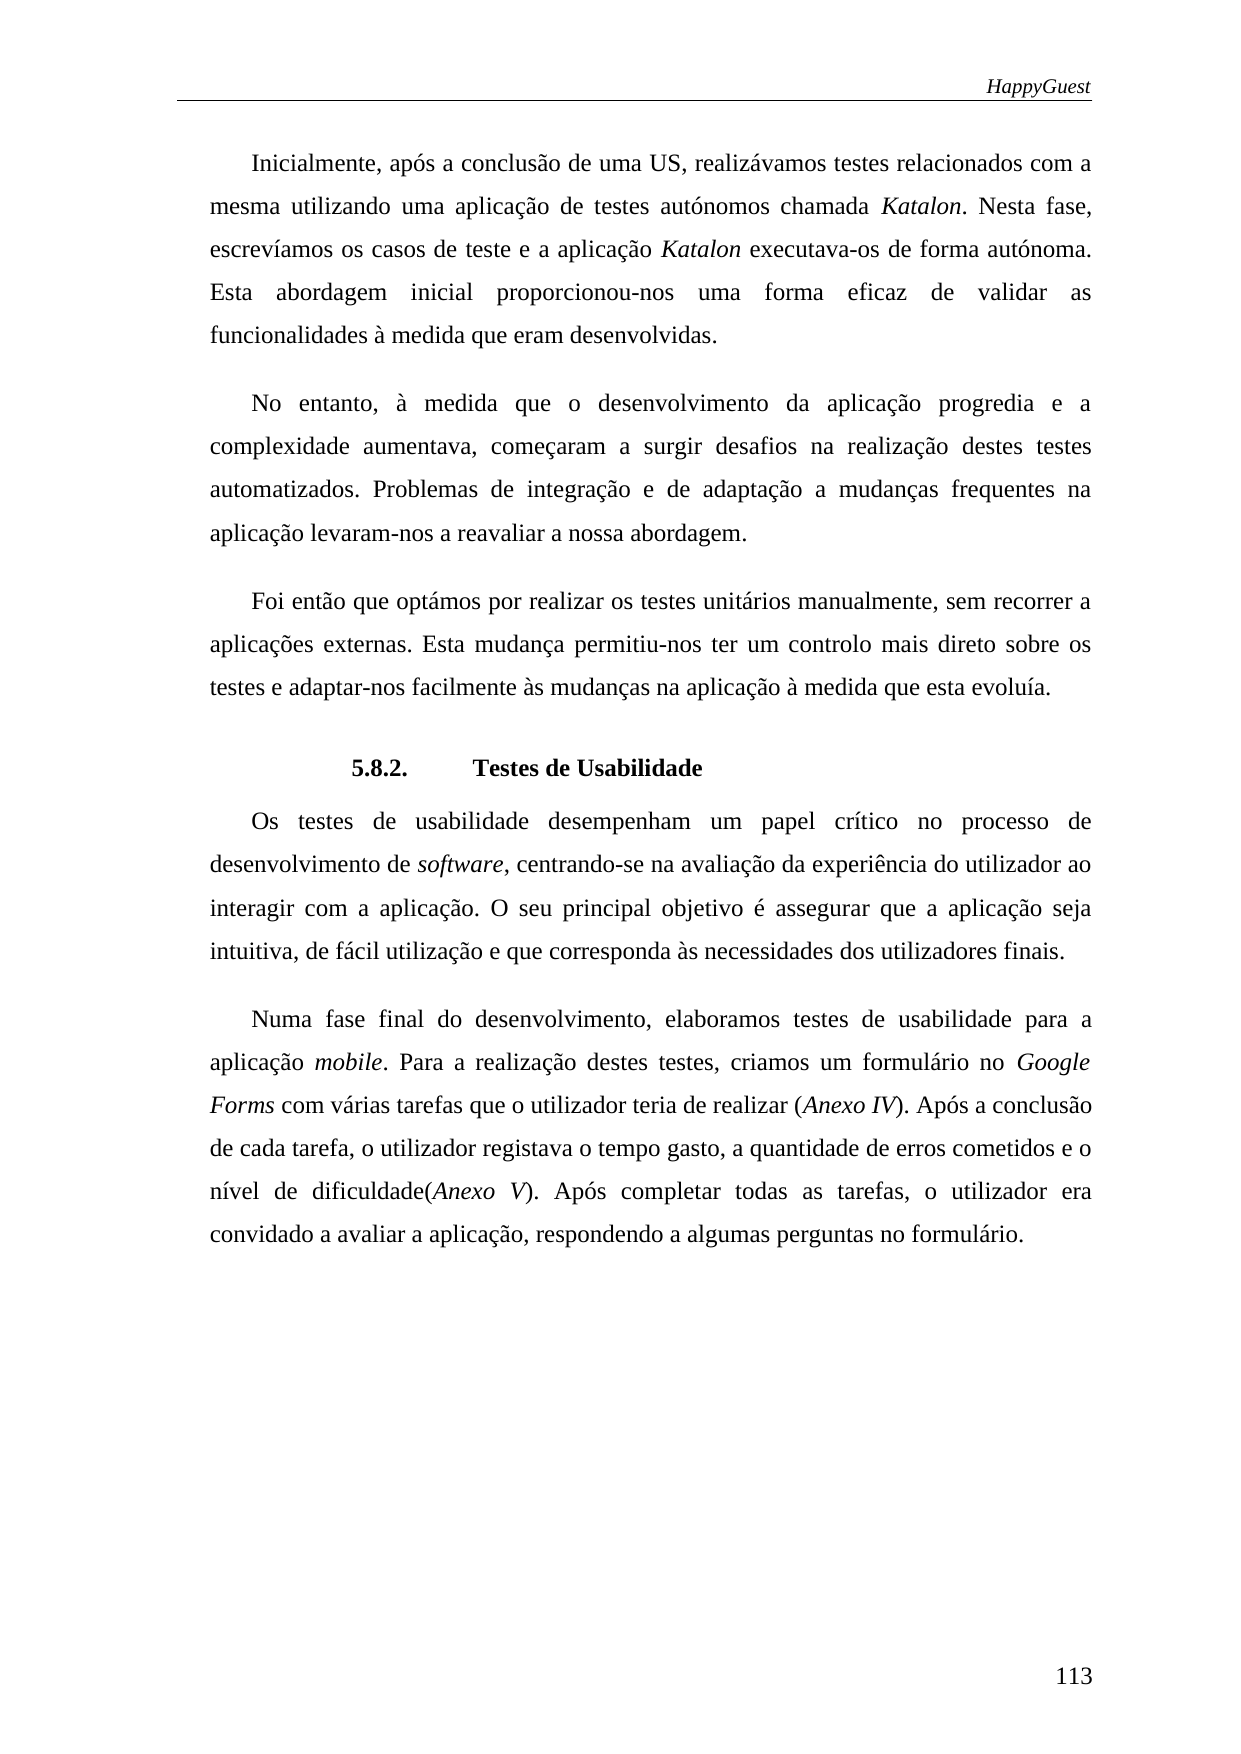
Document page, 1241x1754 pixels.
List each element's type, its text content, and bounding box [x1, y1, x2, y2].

text Os testes de usabilidade desempenham um papel crítico no processo de desenvolvimento de software, centrando-se na avaliação da experiência do utilizador ao interagir com a aplicação. O seu principal objetivo é assegurar que a aplicação seja intuitiva, de fácil utilização e que corresponda às necessidades dos utilizadores finais. [209, 806, 1092, 964]
text No entanto, à medida que o desenvolvimento da aplicação progredia e a complexidade aumentava, começaram a surgir desafios na realização destes testes automatizados. Problemas de integração e de adaptação a mudanças frequentes na aplicação levaram-nos a reavaliar a nossa abordagem. [209, 388, 1092, 546]
text Inicialmente, após a conclusão de uma US, realizávamos testes relacionados com a mesma utilizando uma aplicação de testes autónomos chamada Katalon. Nesta fase, escrevíamos os casos de teste e a aplicação Katalon executava-os de forma autónoma. Esta abordagem inicial proporcionou-nos uma forma eficaz de validar as funcionalidades à medida que eram desenvolvidas. [209, 148, 1092, 349]
text Numa fase final do desenvolvimento, elaboramos testes de usabilidade para a aplicação mobile. Para a realização destes testes, criamos um formulário no Google Forms com várias tarefas que o utilizador teria de realizar (Anexo IV). Após a conclusão de cada tarefa, o utilizador registava o tempo gasto, a quantidade de erros cometidos e o nível de dificuldade(Anexo V). Após completar todas as tarefas, o utilizador era convidado a avaliar a aplicação, respondendo a algumas perguntas no formulário. [209, 1004, 1092, 1248]
subtitle Testes de Usabilidade [310, 753, 1092, 781]
text Foi então que optámos por realizar os testes unitários manualmente, sem recorrer a aplicações externas. Esta mudança permitiu-nos ter um controlo mais direto sobre os testes e adaptar-nos facilmente às mudanças na aplicação à medida que esta evoluía. [209, 586, 1092, 701]
